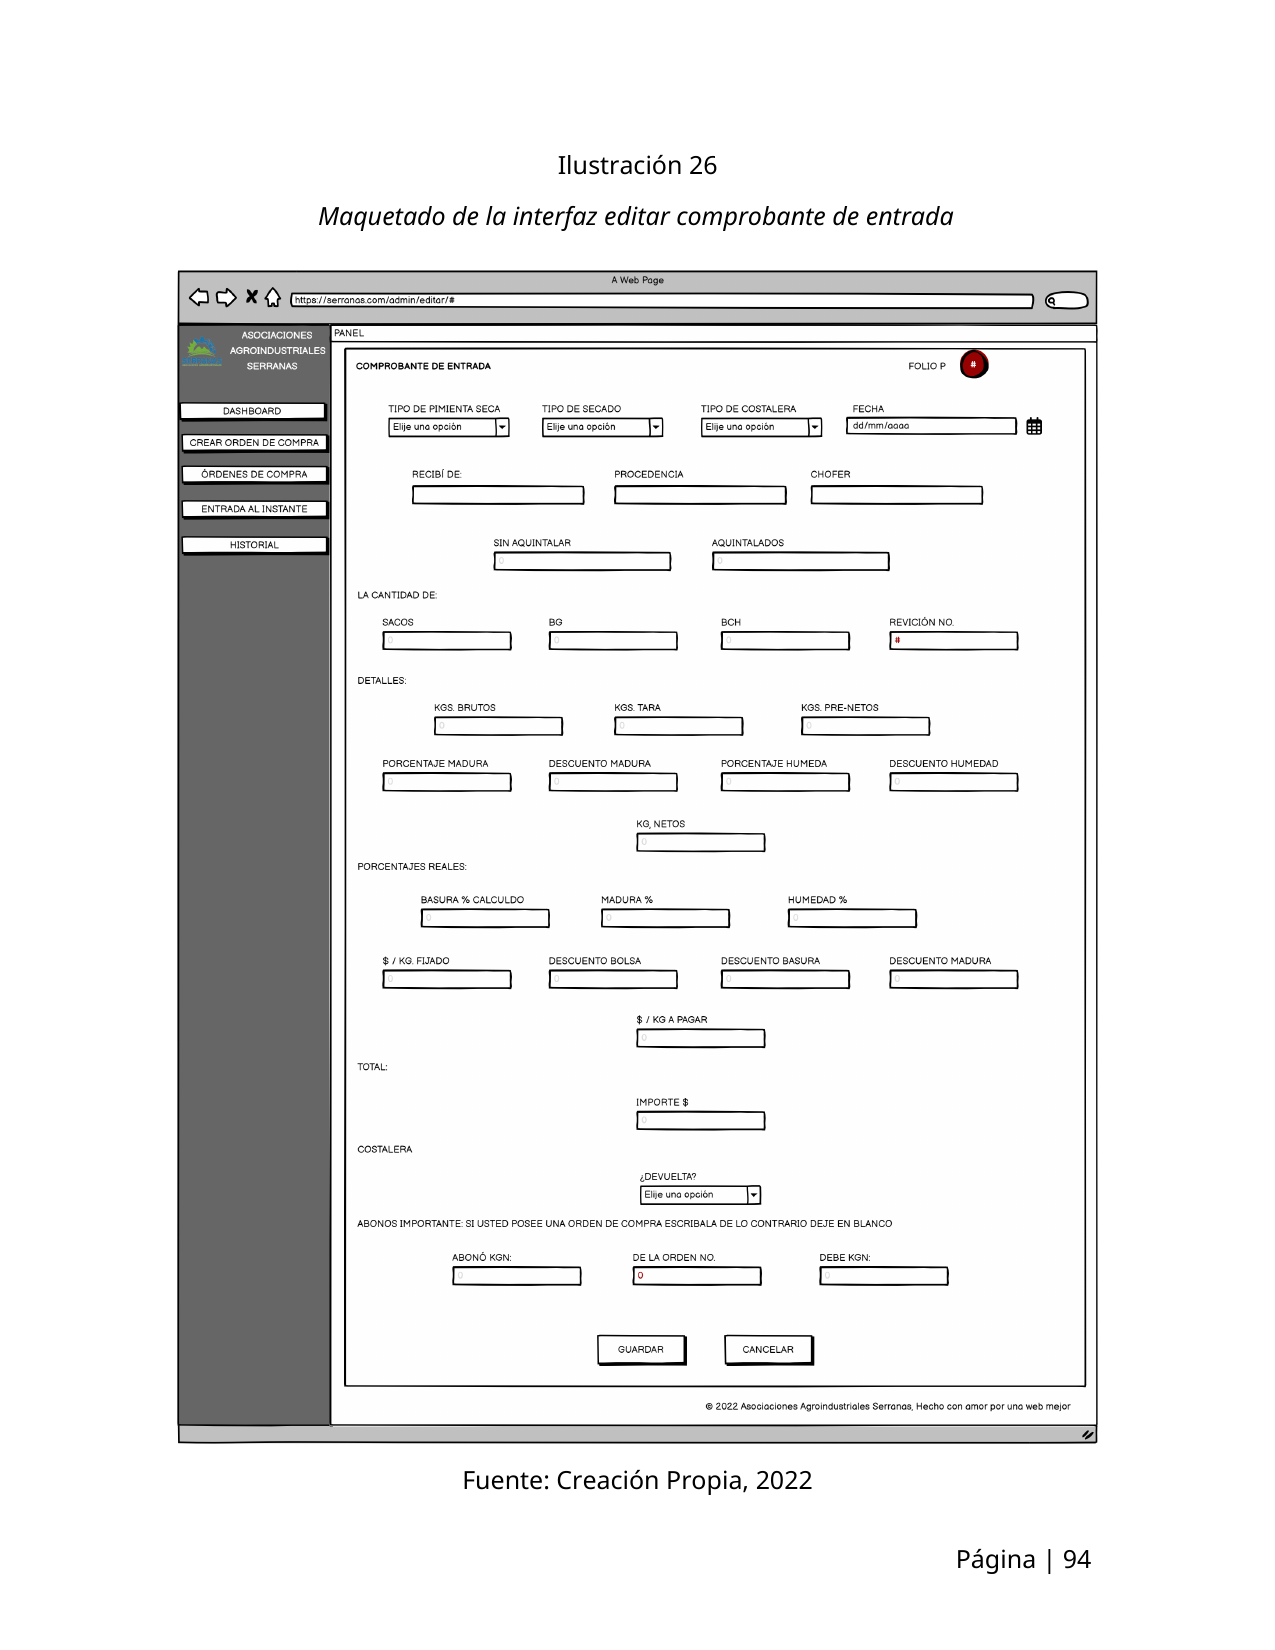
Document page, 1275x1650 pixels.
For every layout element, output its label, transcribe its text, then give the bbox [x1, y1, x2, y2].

text Ilustración 26 Maquetado de la interfaz editar comprobante de entrada [177, 148, 1098, 233]
picture [177, 270, 1098, 1444]
text Fuente: Creación Propia, 2022 [177, 1463, 1098, 1497]
